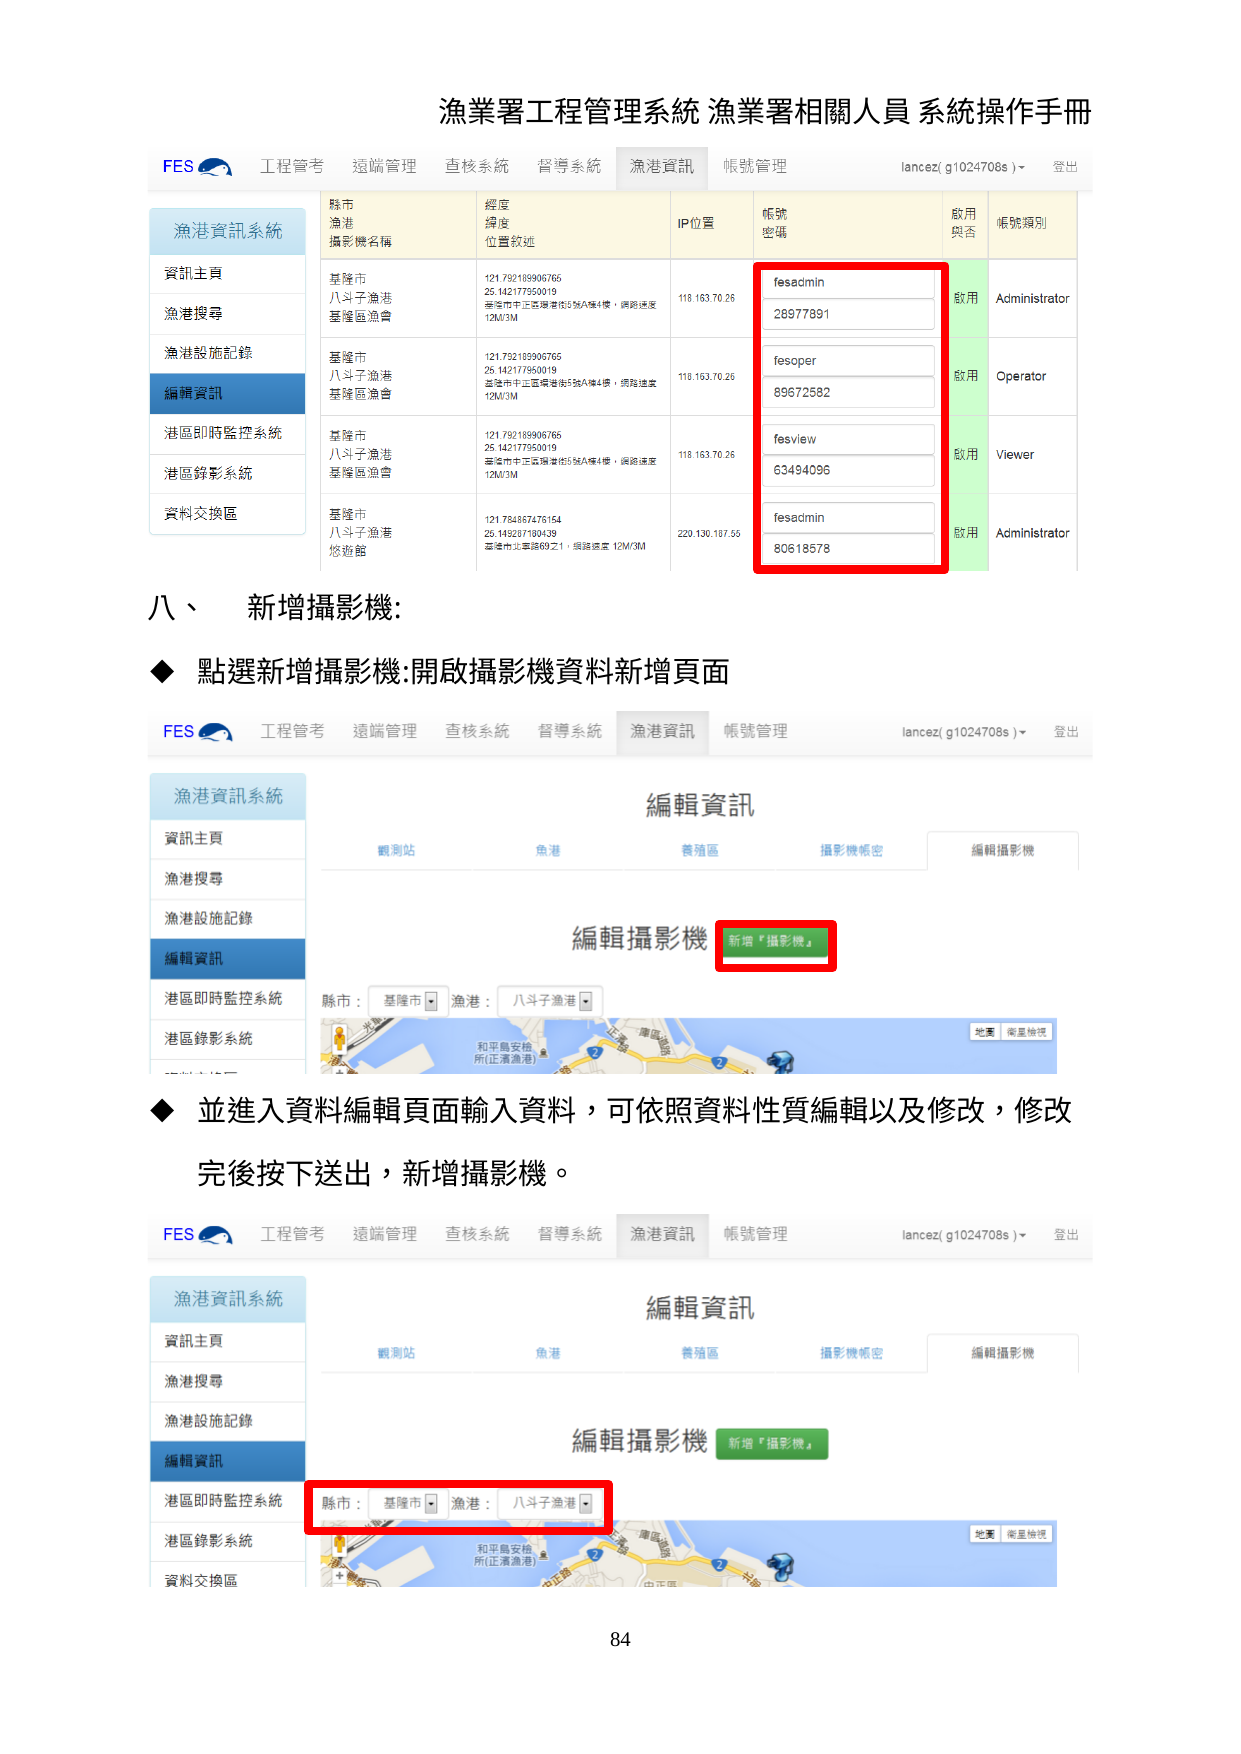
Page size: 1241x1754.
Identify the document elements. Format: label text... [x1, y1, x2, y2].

list 點選新增攝影機:開啟攝影機資料新增頁面 [148, 648, 1092, 691]
picture [147, 147, 1093, 571]
picture [761, 270, 941, 565]
list 並進入資料編輯頁面輸入資料，可依照資料性質編輯以及修改，修改完後按下送出，新增攝影機。 [148, 1087, 1092, 1193]
list 新增攝影機: [148, 584, 1092, 627]
picture [147, 1214, 1093, 1587]
picture [147, 711, 1093, 1074]
